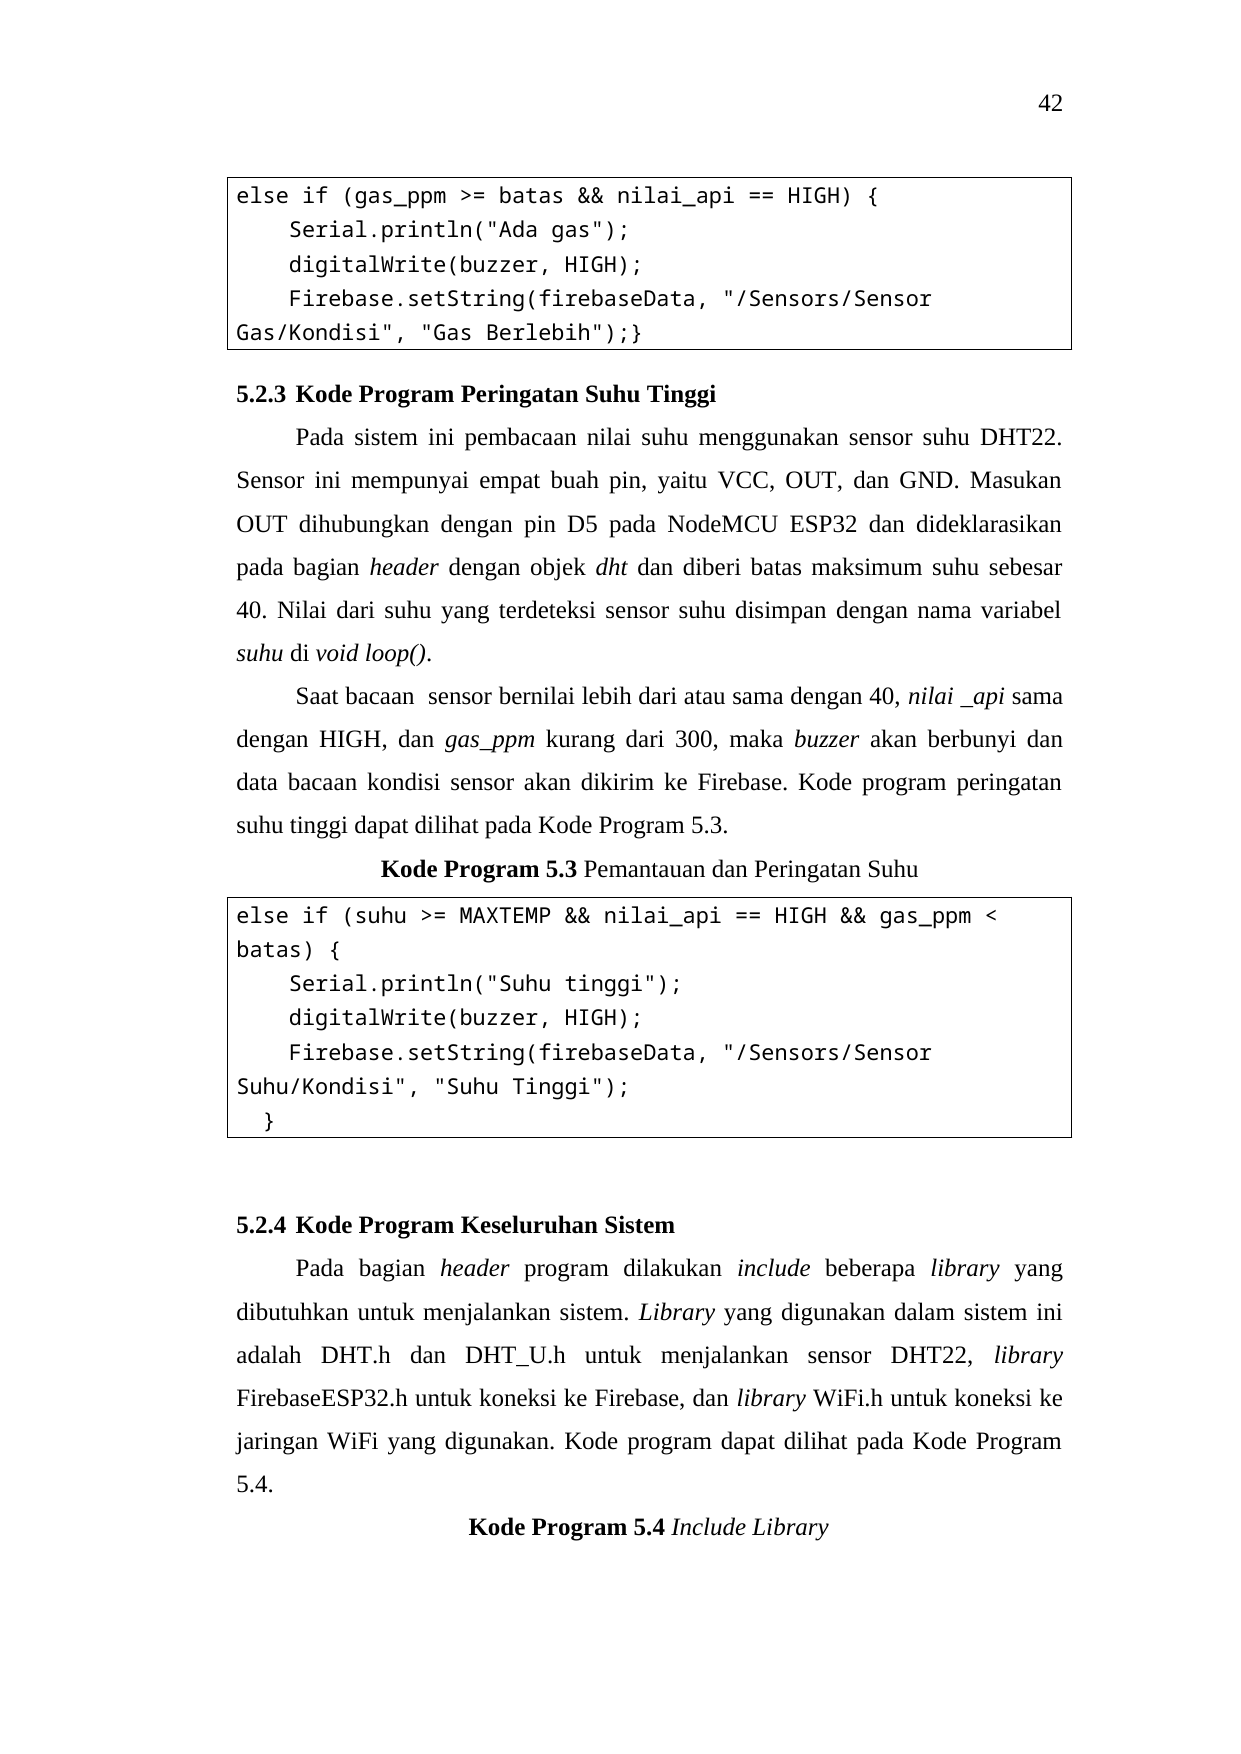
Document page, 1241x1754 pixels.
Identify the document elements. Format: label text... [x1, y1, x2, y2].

text Kode Program Keseluruhan Sistem [236, 1210, 1063, 1239]
text } [228, 1102, 1071, 1137]
text Serial.println("Suhu tinggi"); [228, 965, 1071, 998]
text Serial.println("Ada gas"); [228, 211, 1071, 244]
text Pada bagian header program dilakukan include beberapa library yang dibutuhkan untuk menjalankan sistem. Library yang digunakan dalam sistem ini adalah DHT.h dan DHT_U.h untuk menjalankan sensor DHT22, library FirebaseESP32.h untuk koneksi ke Firebase, dan library WiFi.h untuk koneksi ke jaringan WiFi yang digunakan. Kode program dapat dilihat pada Kode Program 5.4. [236, 1253, 1063, 1498]
text digitalWrite(buzzer, HIGH); [228, 999, 1071, 1032]
text Kode Program 5.4 Include Library [236, 1512, 1063, 1541]
text Kode Program Peringatan Suhu Tinggi [236, 379, 1063, 408]
text Saat bacaan sensor bernilai lebih dari atau sama dengan 40, nilai _api sama dengan HIGH, dan gas_ppm kurang dari 300, maka buzzer akan berbunyi dan data bacaan kondisi sensor akan dikirim ke Firebase. Kode program peringatan suhu tinggi dapat dilihat pada Kode Program 5.3. [236, 681, 1063, 839]
text else if (gas_ppm >= batas && nilai_api == HIGH) { [228, 178, 1071, 210]
text digitalWrite(buzzer, HIGH); [228, 246, 1071, 278]
text Kode Program 5.3 Pemantauan dan Peringatan Suhu [236, 854, 1063, 882]
text Firebase.setString(firebaseData, "/Sensors/Sensor Gas/Kondisi", "Gas Berlebih");} [228, 280, 1071, 349]
text Pada sistem ini pembacaan nilai suhu menggunakan sensor suhu DHT22. Sensor ini mempunyai empat buah pin, yaitu VCC, OUT, dan GND. Masukan OUT dihubungkan dengan pin D5 pada NodeMCU ESP32 dan dideklarasikan pada bagian header dengan objek dht dan diberi batas maksimum suhu sebesar 40. Nilai dari suhu yang terdeteksi sensor suhu disimpan dengan nama variabel suhu di void loop(). [236, 422, 1063, 667]
text Firebase.setString(firebaseData, "/Sensors/Sensor Suhu/Kondisi", "Suhu Tinggi"); [228, 1033, 1071, 1101]
text else if (suhu >= MAXTEMP && nilai_api == HIGH && gas_ppm < batas) { [228, 898, 1071, 964]
